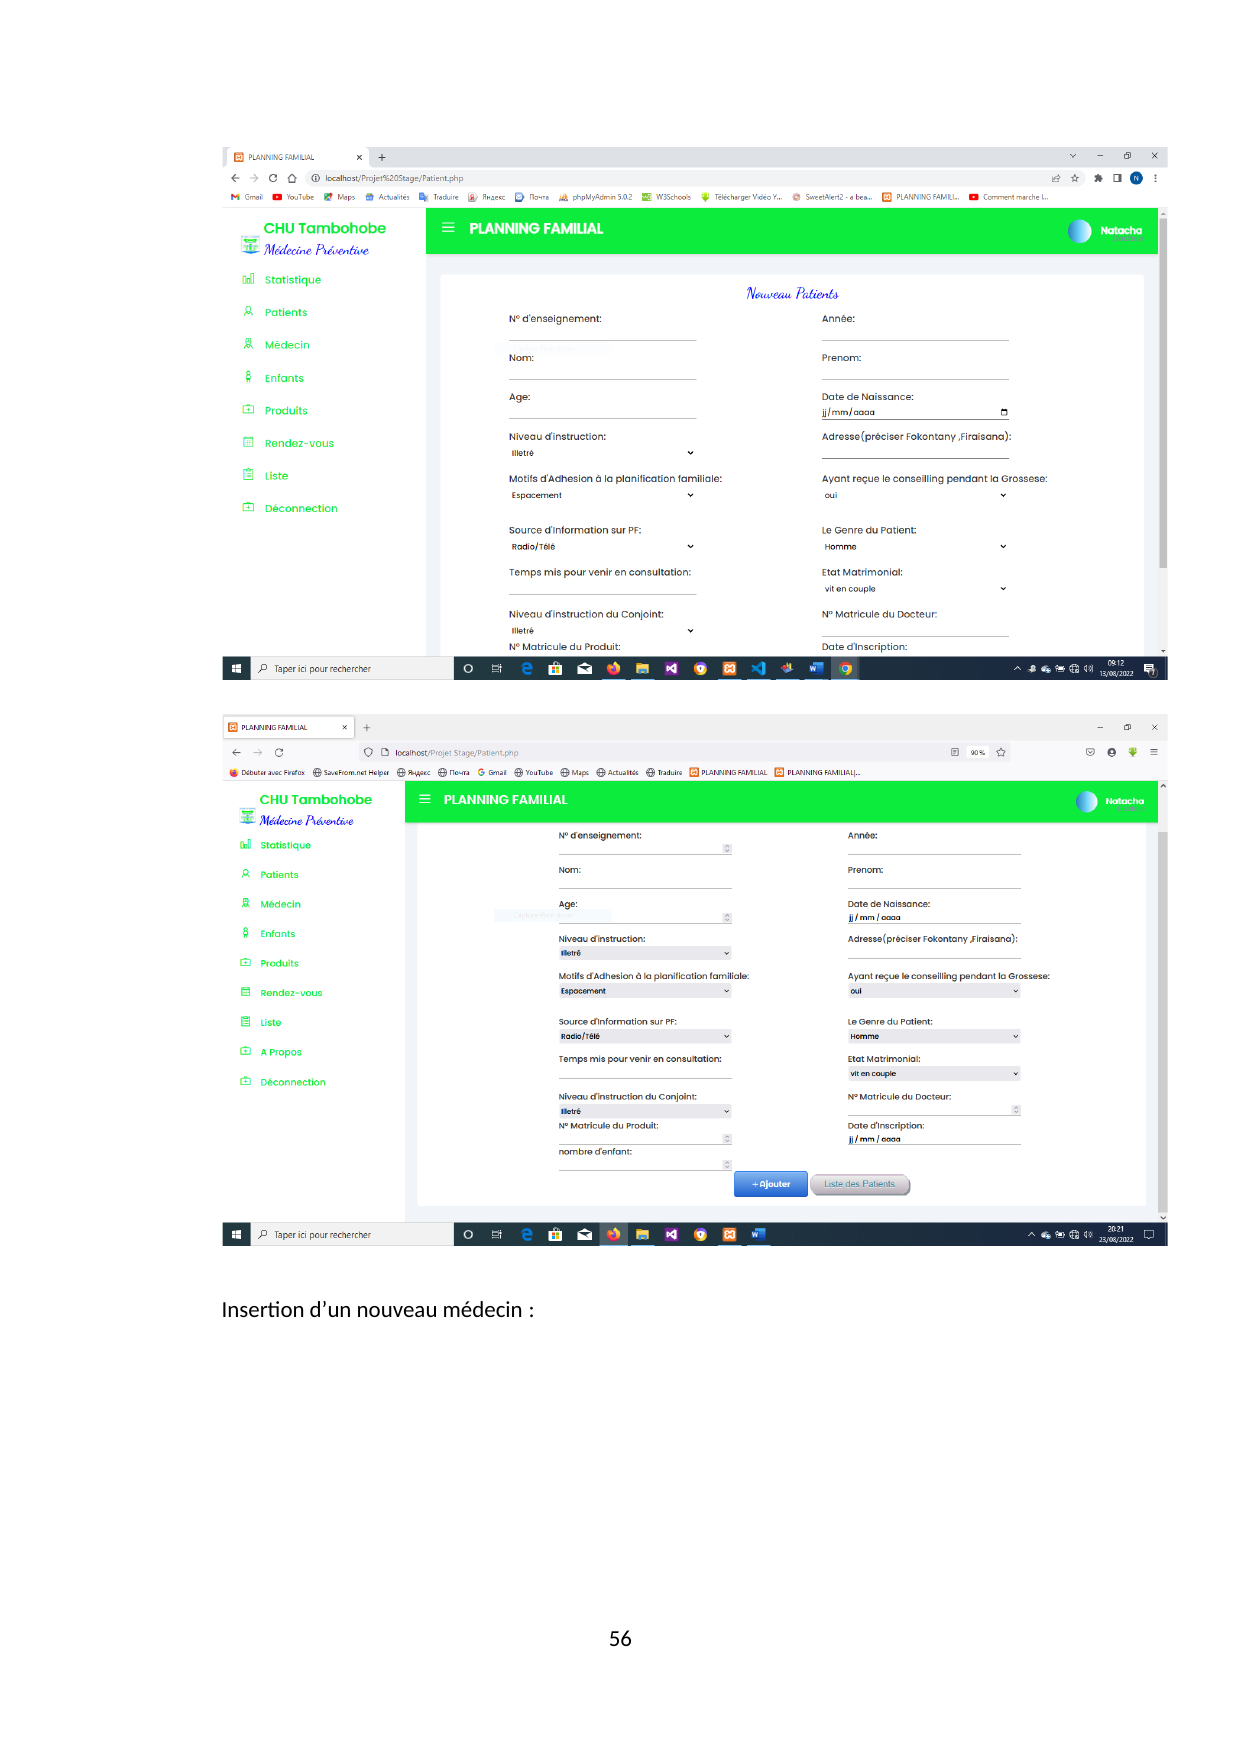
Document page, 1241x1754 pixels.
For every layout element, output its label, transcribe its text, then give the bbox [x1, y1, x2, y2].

picture [222, 714, 1168, 1246]
text Insertion d’un nouveau médecin : [148, 1295, 1092, 1323]
picture [222, 147, 1168, 680]
